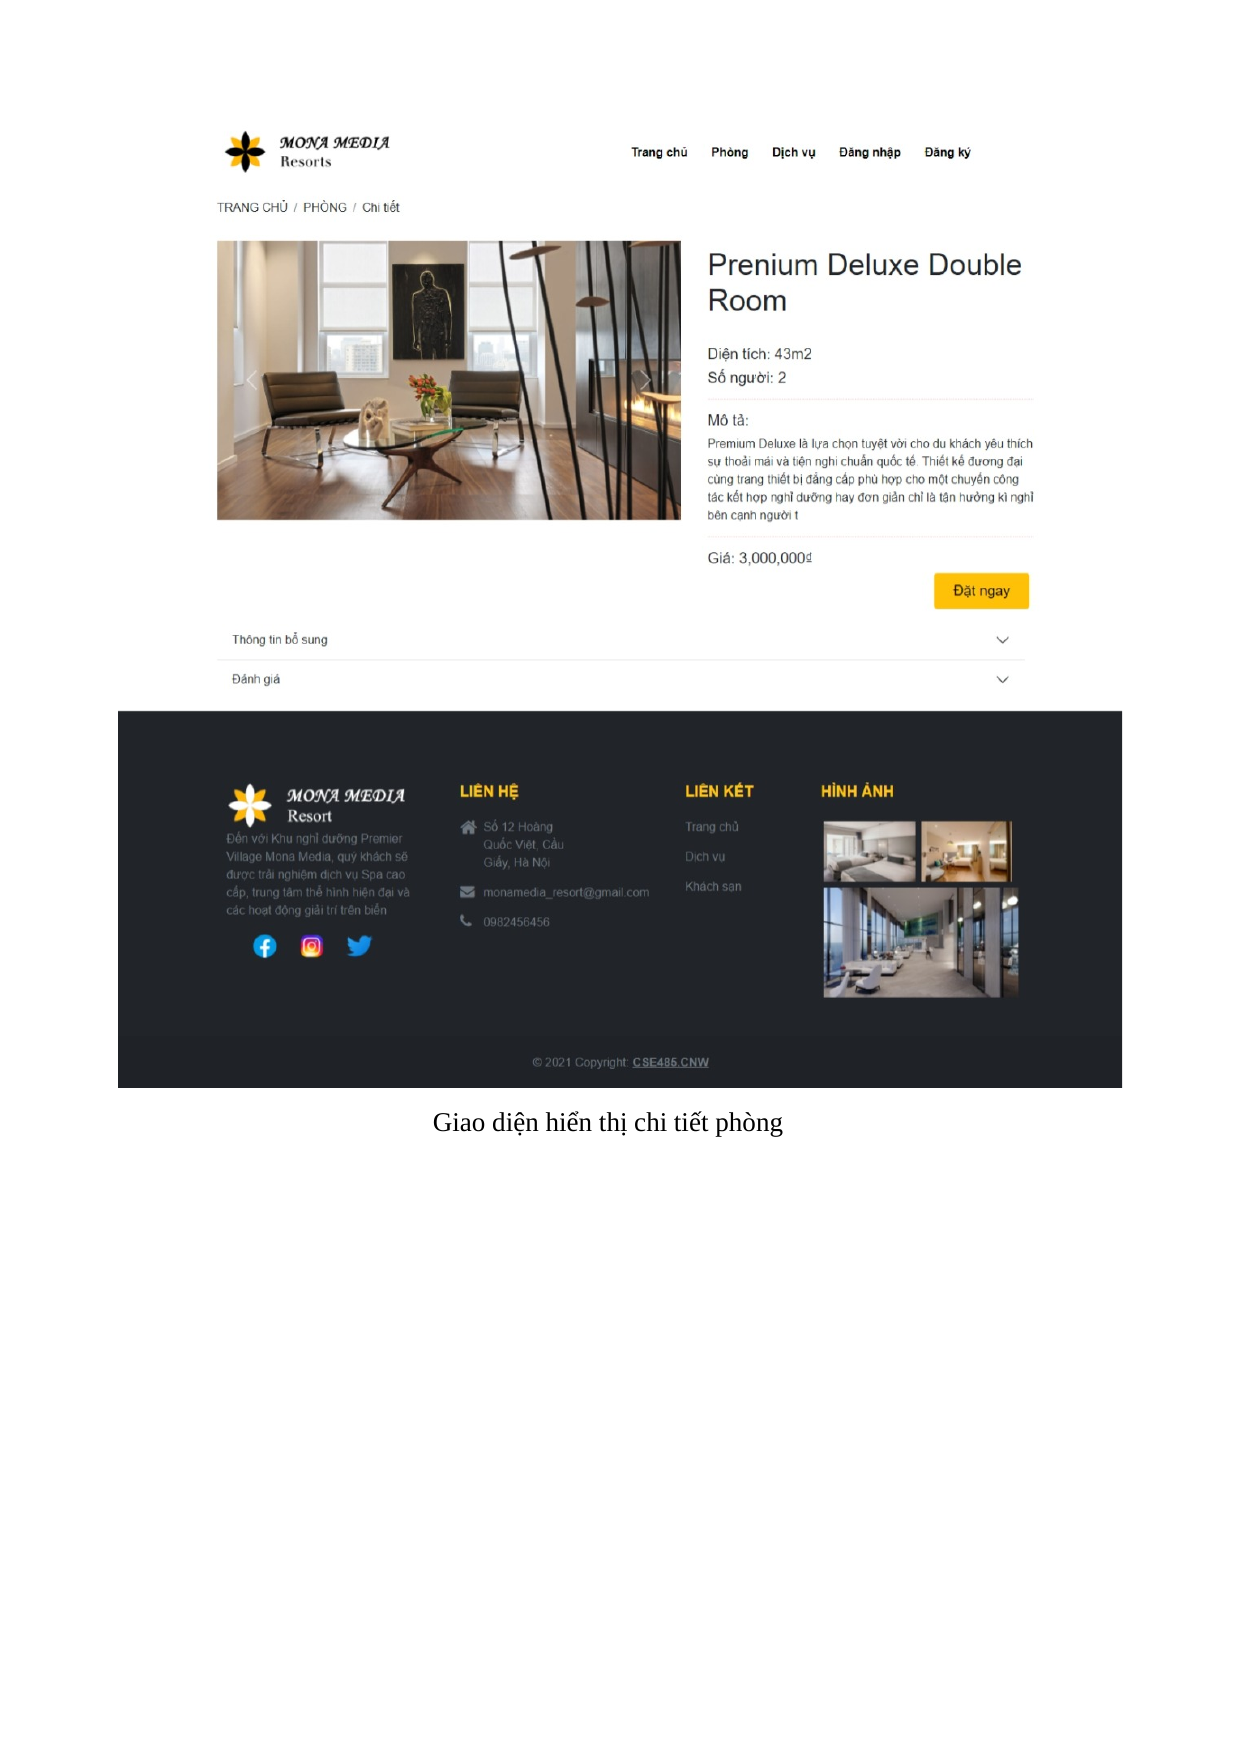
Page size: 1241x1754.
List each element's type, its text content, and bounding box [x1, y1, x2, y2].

text Giao diện hiển thị chi tiết phòng [118, 1106, 1122, 1137]
picture [118, 118, 1123, 1088]
